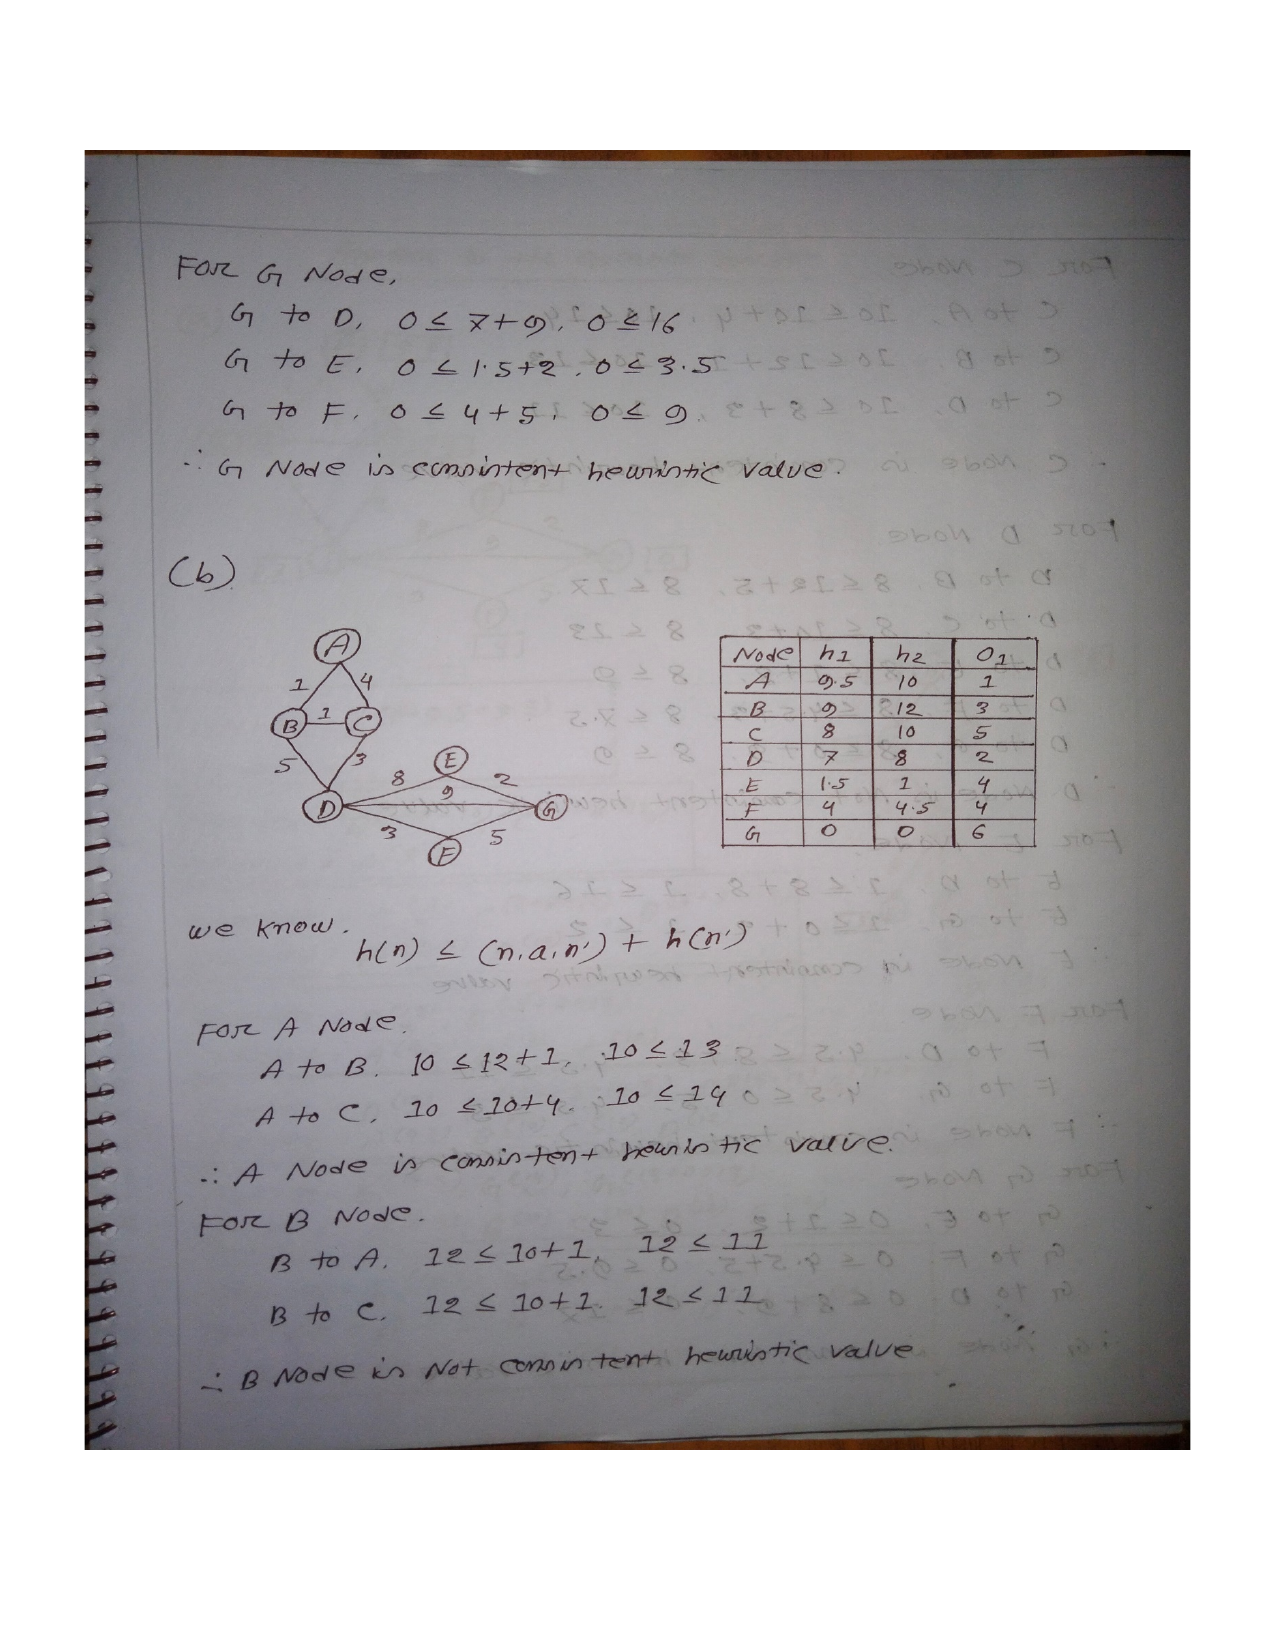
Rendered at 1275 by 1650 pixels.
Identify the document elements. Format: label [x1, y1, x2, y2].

picture [84, 150, 1191, 1450]
